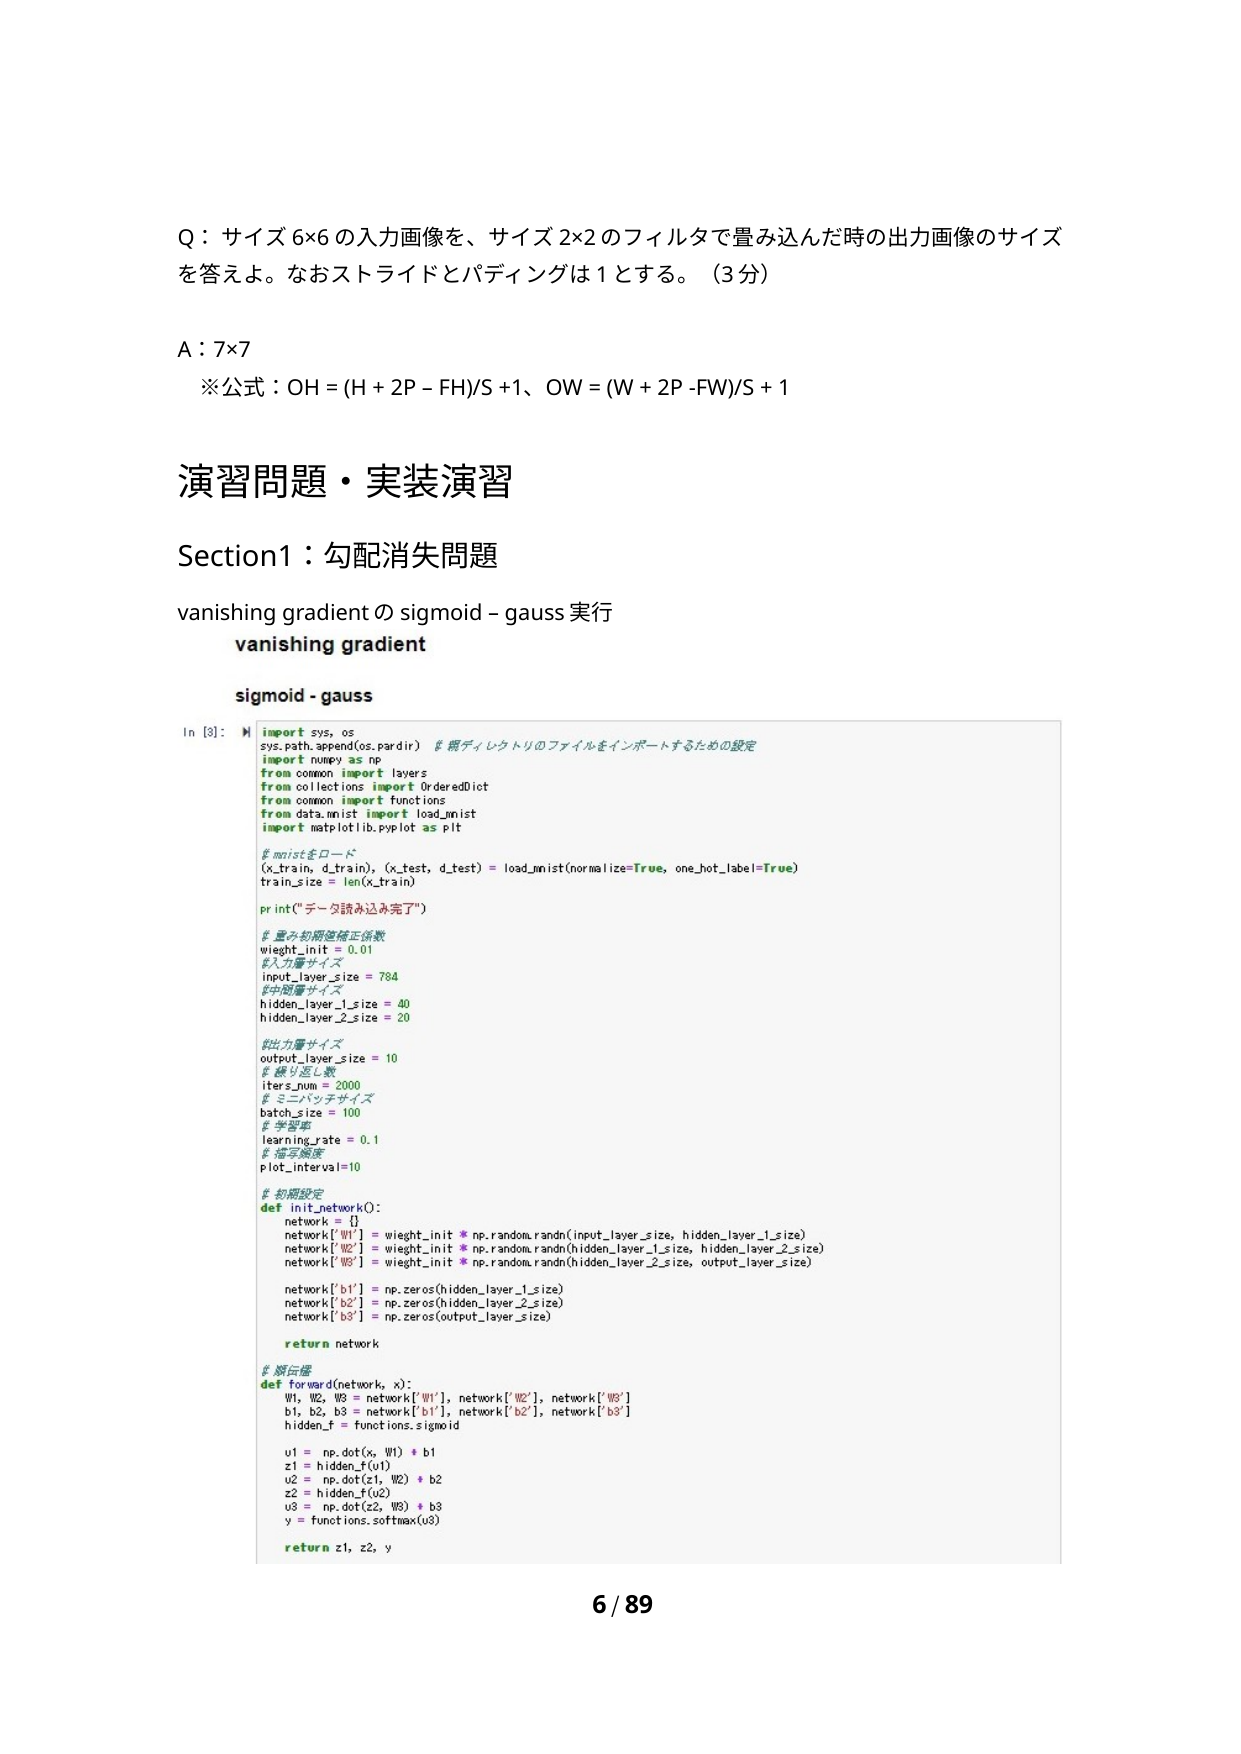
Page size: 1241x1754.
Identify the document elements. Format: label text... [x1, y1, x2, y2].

picture [177, 629, 1063, 1564]
text A：7×7 [177, 329, 1063, 367]
text ※公式：OH = (H + 2P – FH)/S +1、OW = (W + 2P -FW)/S + 1 [177, 367, 1063, 404]
text Section1：勾配消失問題 [177, 517, 1063, 592]
text 演習問題・実装演習 [177, 442, 1063, 517]
text vanishing gradientのsigmoid – gauss実行 [177, 592, 1063, 629]
text Q： サイズ6×6の入力画像を、サイズ2×2のフィルタで畳み込んだ時の出力画像のサイズを答えよ。なおストライドとパディングは1とする。（3分） [177, 217, 1063, 292]
